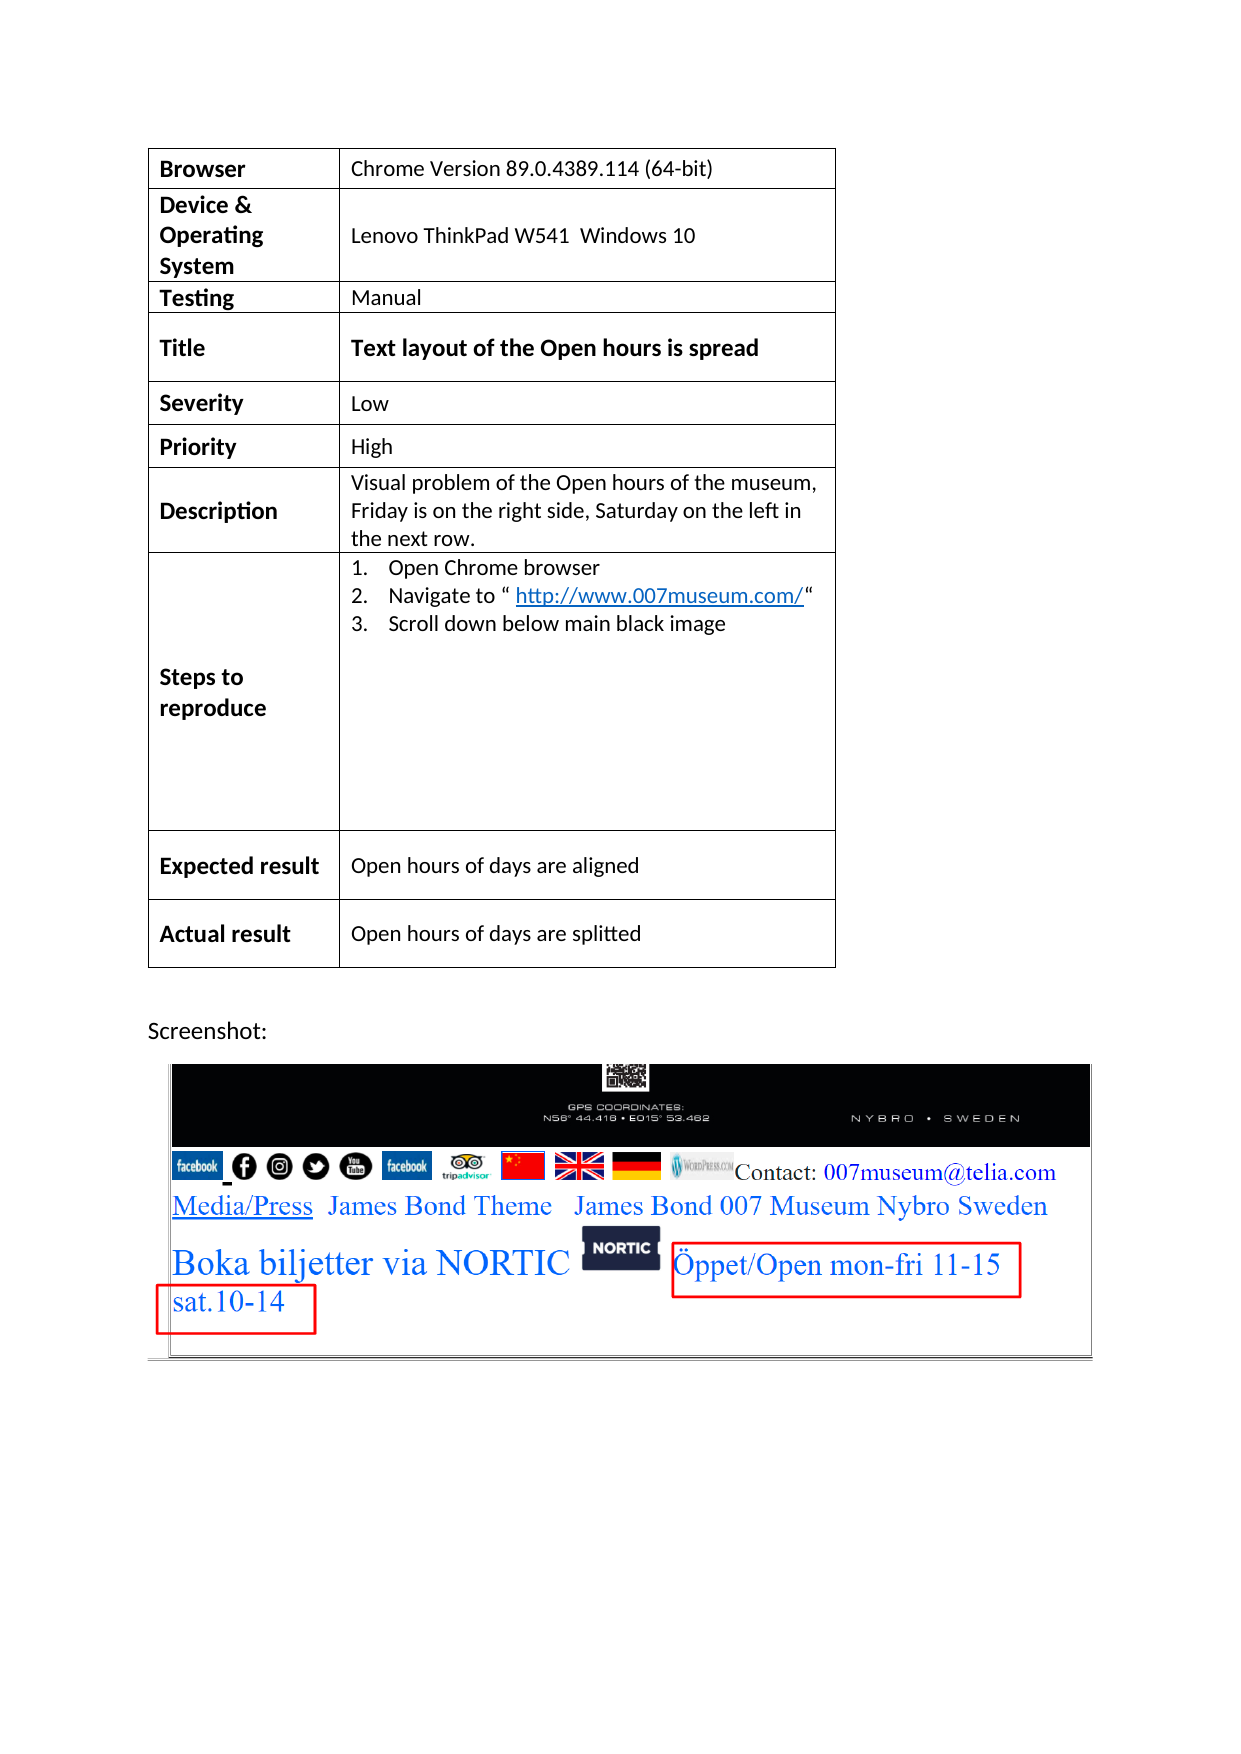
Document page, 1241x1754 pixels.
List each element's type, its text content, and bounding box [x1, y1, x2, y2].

table_header Chrome Version 89.0.4389.114 (64-bit) [340, 149, 835, 188]
table_cell Severity [149, 382, 339, 424]
picture [147, 1064, 1093, 1367]
table_cell Lenovo ThinkPad W541 Windows 10 [340, 189, 835, 281]
table_header Browser [149, 149, 339, 188]
table_cell Text layout of the Open hours is spread [340, 313, 835, 381]
table_cell Steps to reproduce [149, 553, 339, 830]
table_cell Testing [149, 282, 339, 312]
table_cell Priority [149, 425, 339, 467]
text Screenshot: [148, 1015, 1093, 1046]
table_cell Open hours of days are splitted [340, 900, 835, 967]
table_cell Expected result [149, 831, 339, 899]
table_cell Open hours of days are aligned [340, 831, 835, 899]
table_cell Open Chrome browser Navigate to “ http://www.007museum.com/“ Scroll down below main black image [340, 553, 835, 830]
table_cell Low [340, 382, 835, 424]
table_cell Title [149, 313, 339, 381]
table_cell Device & Operating System [149, 189, 339, 281]
table_cell High [340, 425, 835, 467]
table_cell Manual [340, 282, 835, 312]
table_cell Actual result [149, 900, 339, 967]
table_cell Visual problem of the Open hours of the museum, Friday is on the right side, Saturday on the left in the next row. [340, 468, 835, 552]
table_cell Description [149, 468, 339, 552]
